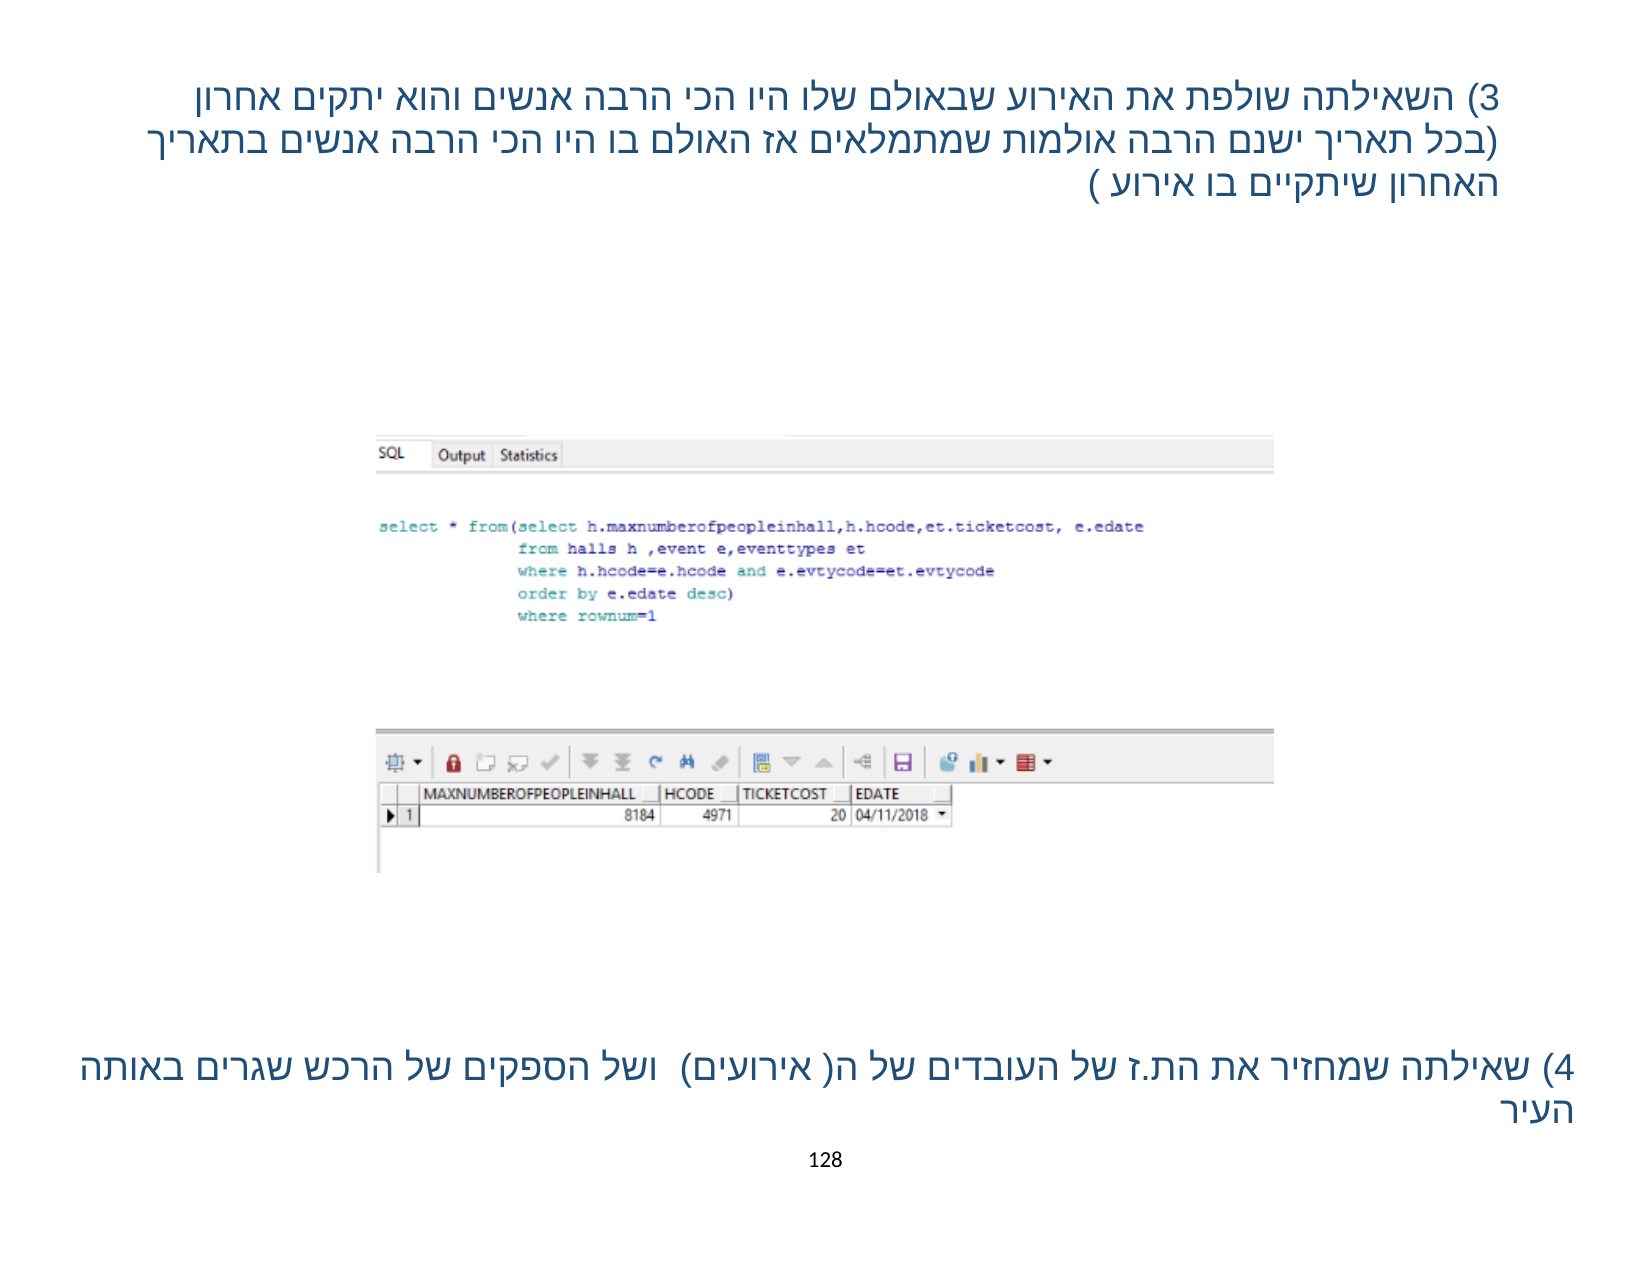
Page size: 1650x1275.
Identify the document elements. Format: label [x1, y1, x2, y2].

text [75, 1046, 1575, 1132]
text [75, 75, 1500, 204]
picture [375, 435, 1274, 873]
